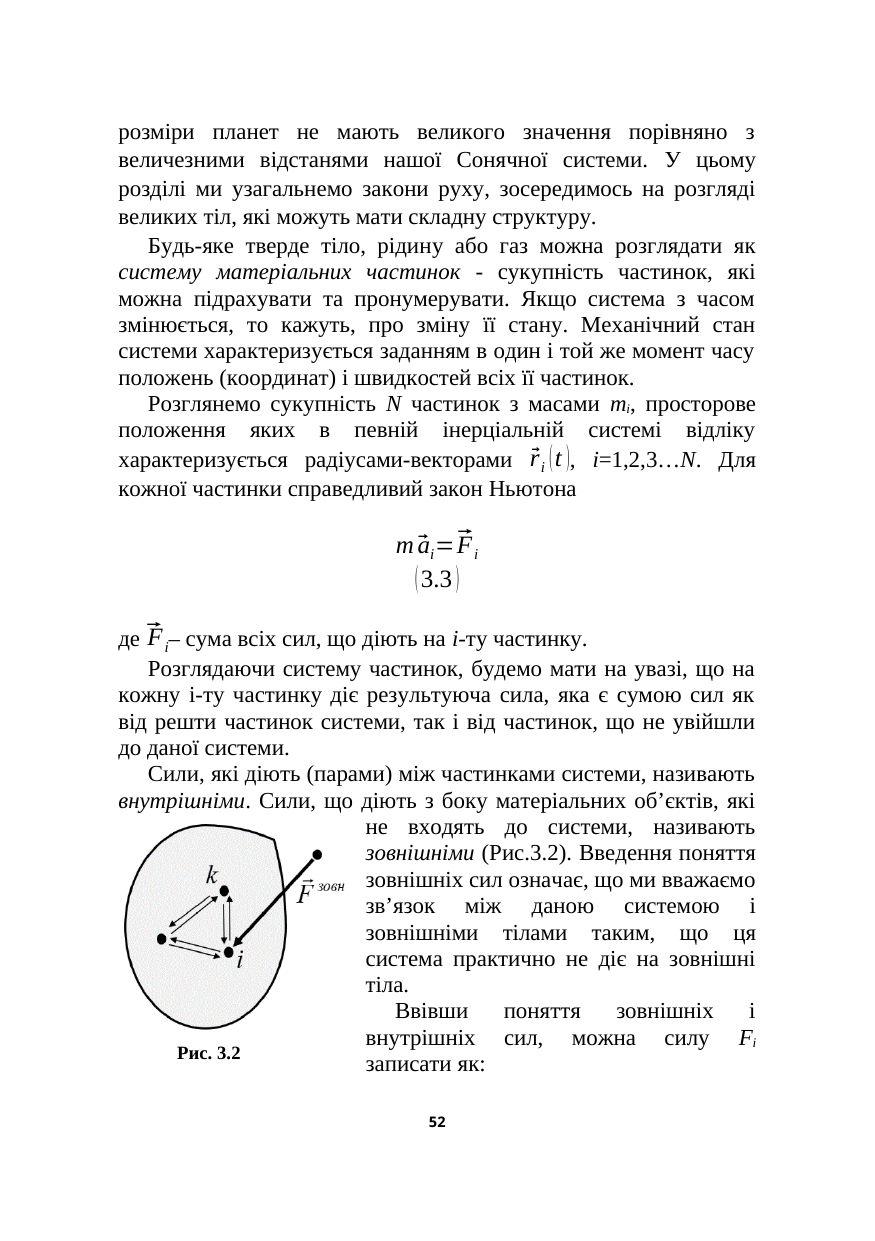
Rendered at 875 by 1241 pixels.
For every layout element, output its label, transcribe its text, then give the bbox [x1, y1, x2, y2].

text Будь-яке тверде тіло, рідину або газ можна розглядати як систему матеріальних частинок - сукупність частинок, які можна підрахувати та пронумерувати. Якщо система з часом змінюється, то кажуть, про зміну її стану. Механічний стан системи характеризується заданням в один і той же момент часу положень (координат) і швидкостей всіх її частинок. [118, 232, 756, 390]
text Розглянемо сукупність N частинок з масами mi, просторове положення яких в певній інерціальній системі відліку характеризується радіусами-векторами , i=1,2,3…N. Для кожної частинки справедливий закон Ньютона [118, 390, 756, 502]
text Розглядаючи систему частинок, будемо мати на увазі, що на кожну i-ту частинку діє результуюча сила, яка є сумою сил як від решти частинок системи, так і від частинок, що не увійшли до даної системи. [118, 655, 756, 760]
text де – сума всіх сил, що діють на i-ту частинку. [118, 621, 756, 655]
picture [118, 822, 347, 1031]
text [118, 118, 756, 230]
text Ввівши поняття зовнішніх і внутрішніх сил, можна силу Fi записати як: [118, 998, 756, 1077]
